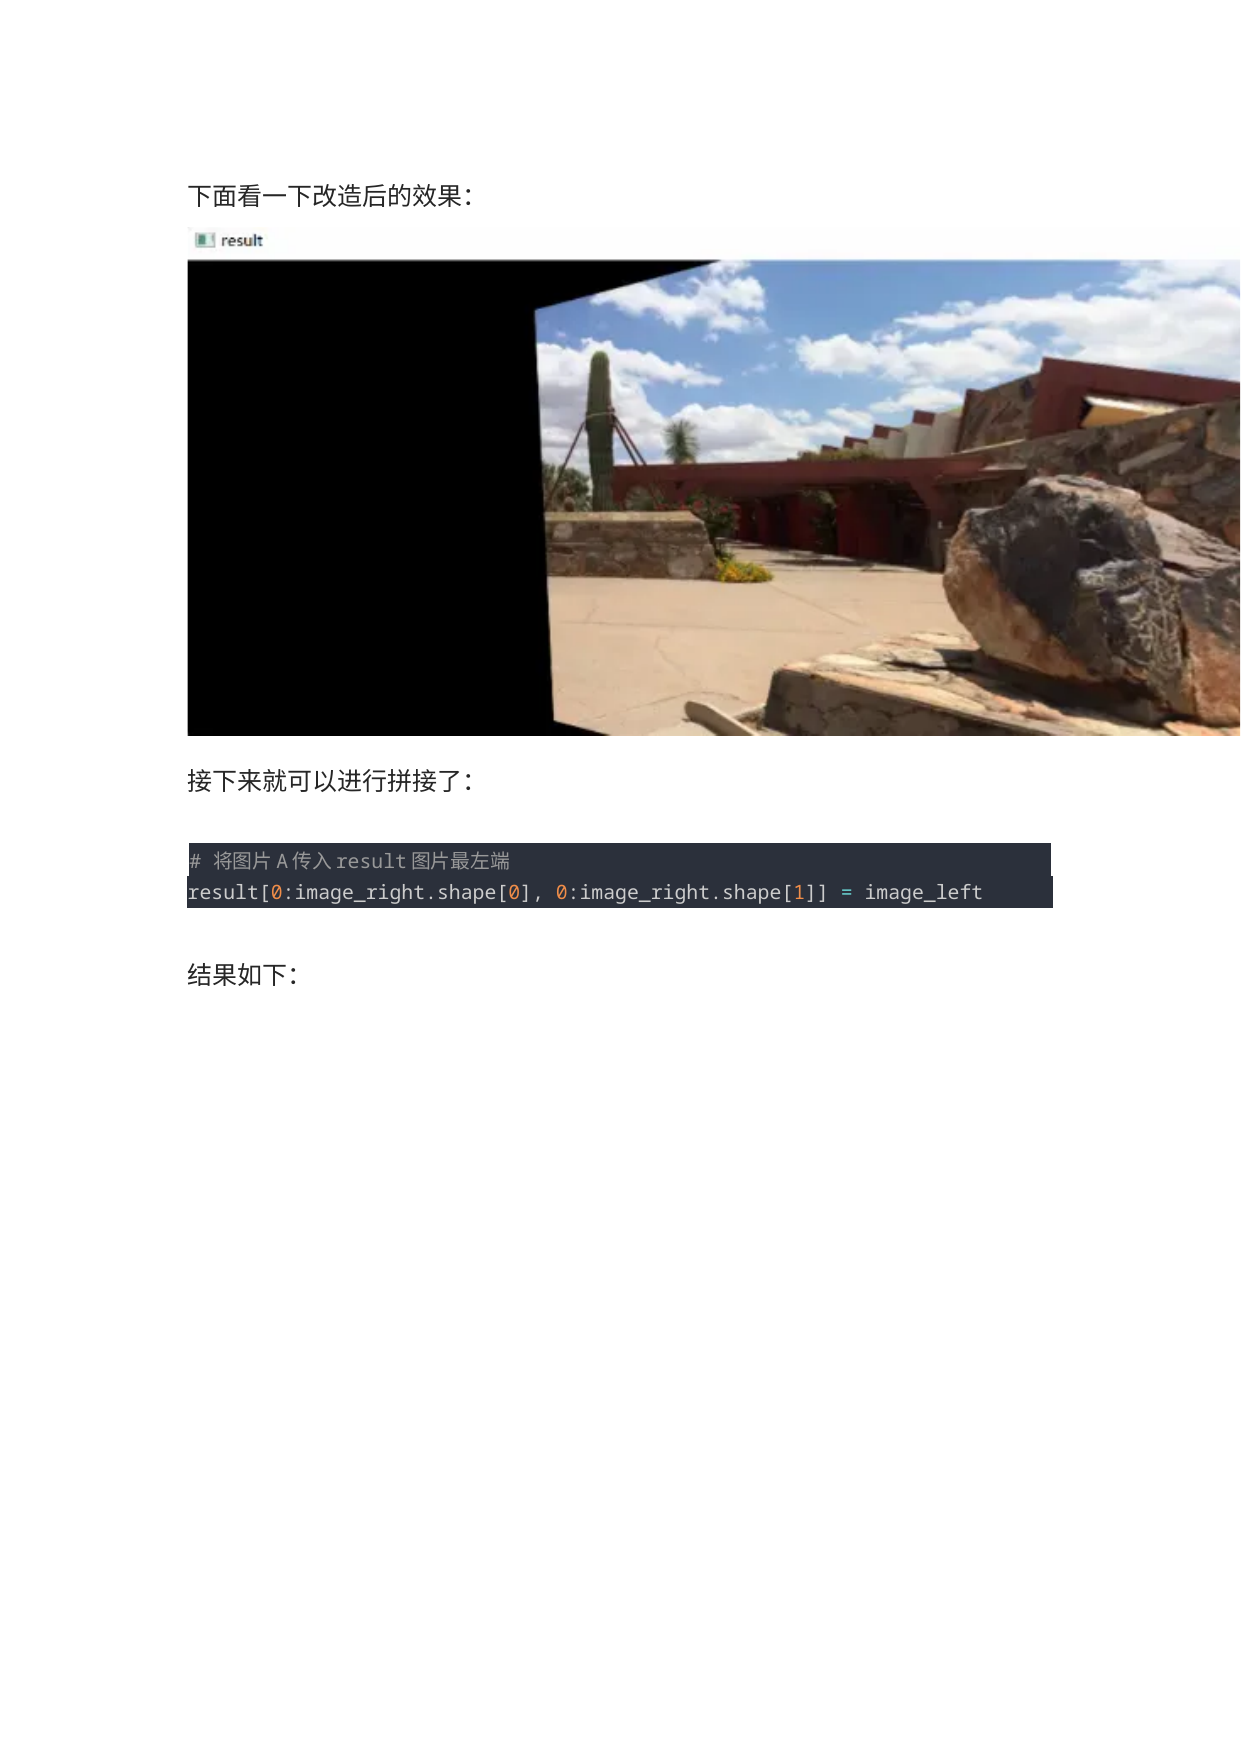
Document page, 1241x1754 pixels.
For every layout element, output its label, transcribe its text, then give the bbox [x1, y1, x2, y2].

text 下面看一下改造后的效果： 接下来就可以进行拼接了： [187, 736, 1053, 812]
text result[0:image_right.shape[0], 0:image_right.shape[1]] = image_left [187, 876, 1053, 908]
picture [187, 227, 1241, 736]
text 结果如下： [187, 941, 1053, 1006]
text # 将图片A传入result图片最左端 [189, 843, 1051, 876]
text 下面看一下改造后的效果： 接下来就可以进行拼接了： [187, 162, 1053, 227]
